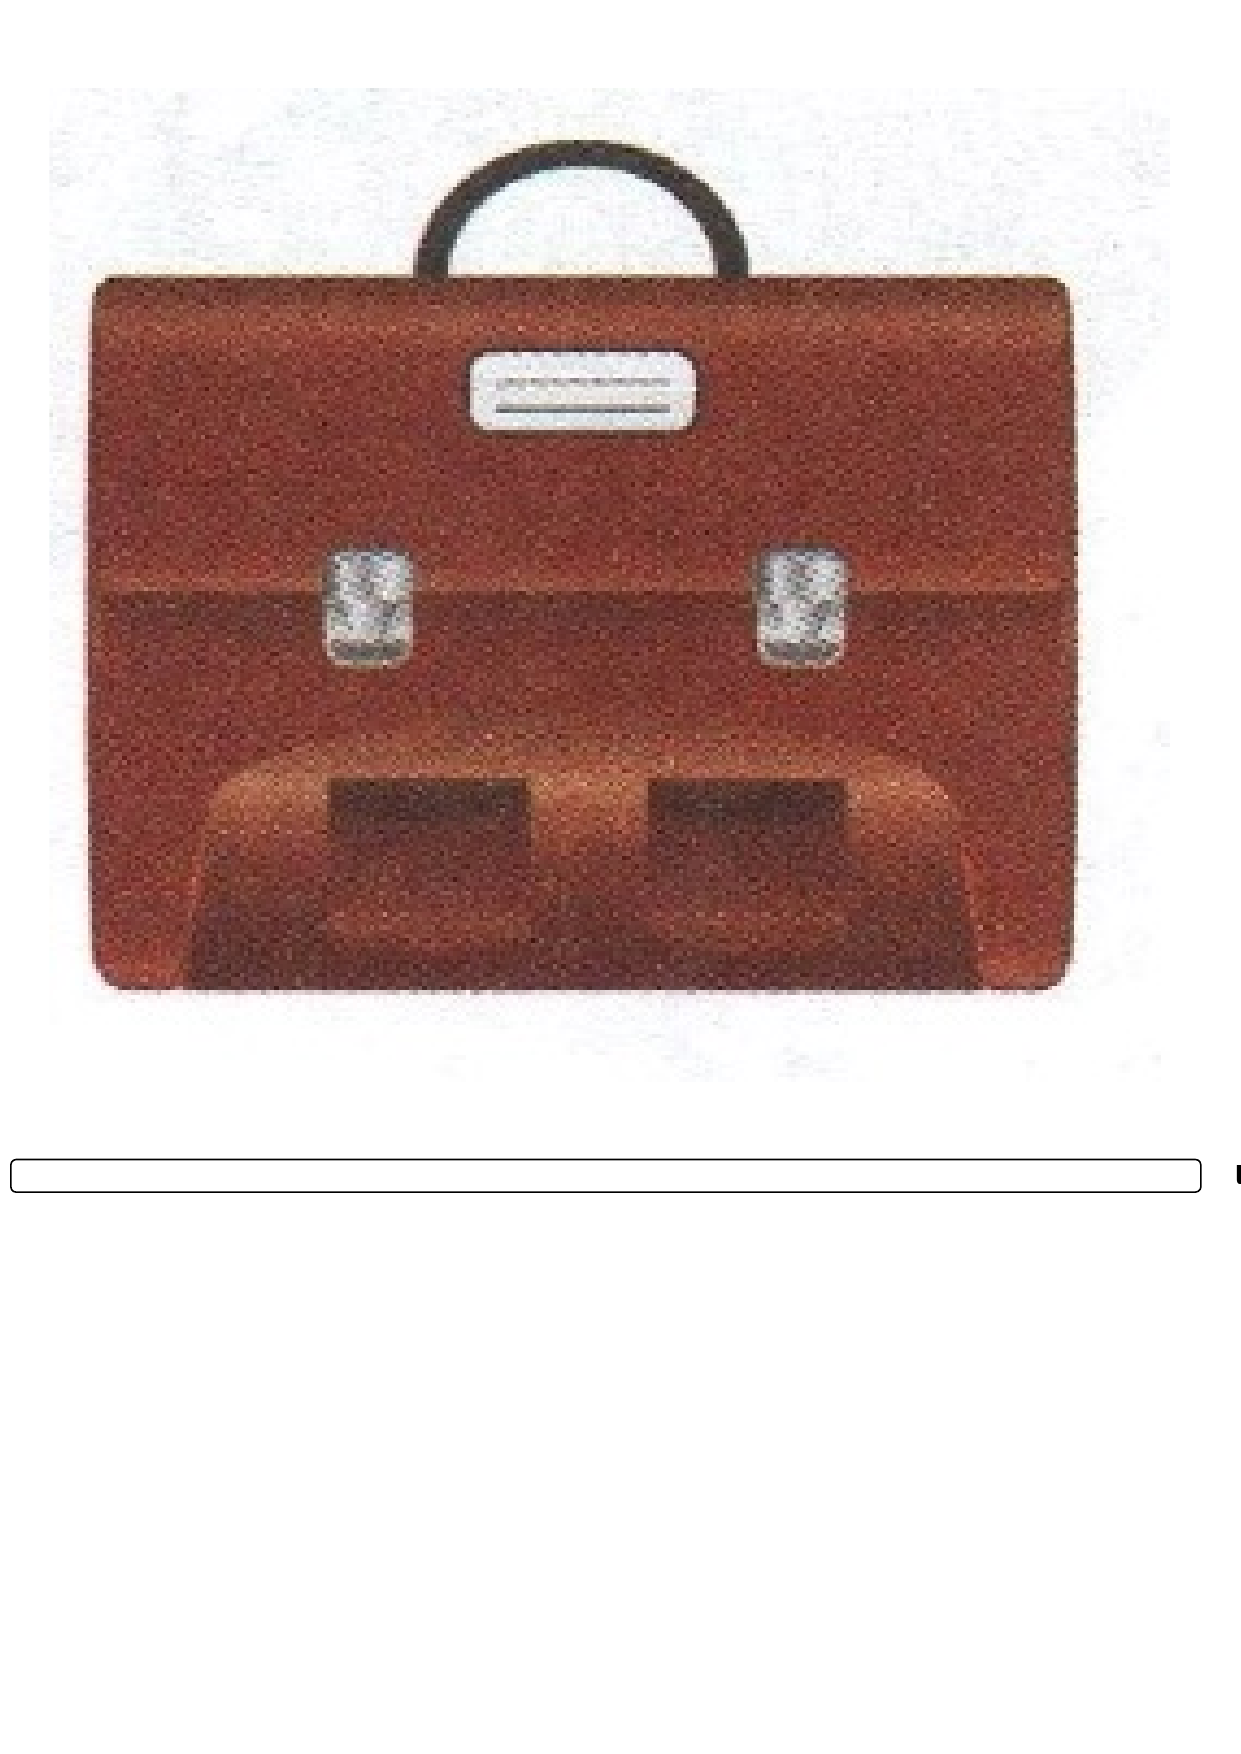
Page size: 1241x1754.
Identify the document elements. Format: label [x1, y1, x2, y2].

picture [49, 88, 1170, 1082]
